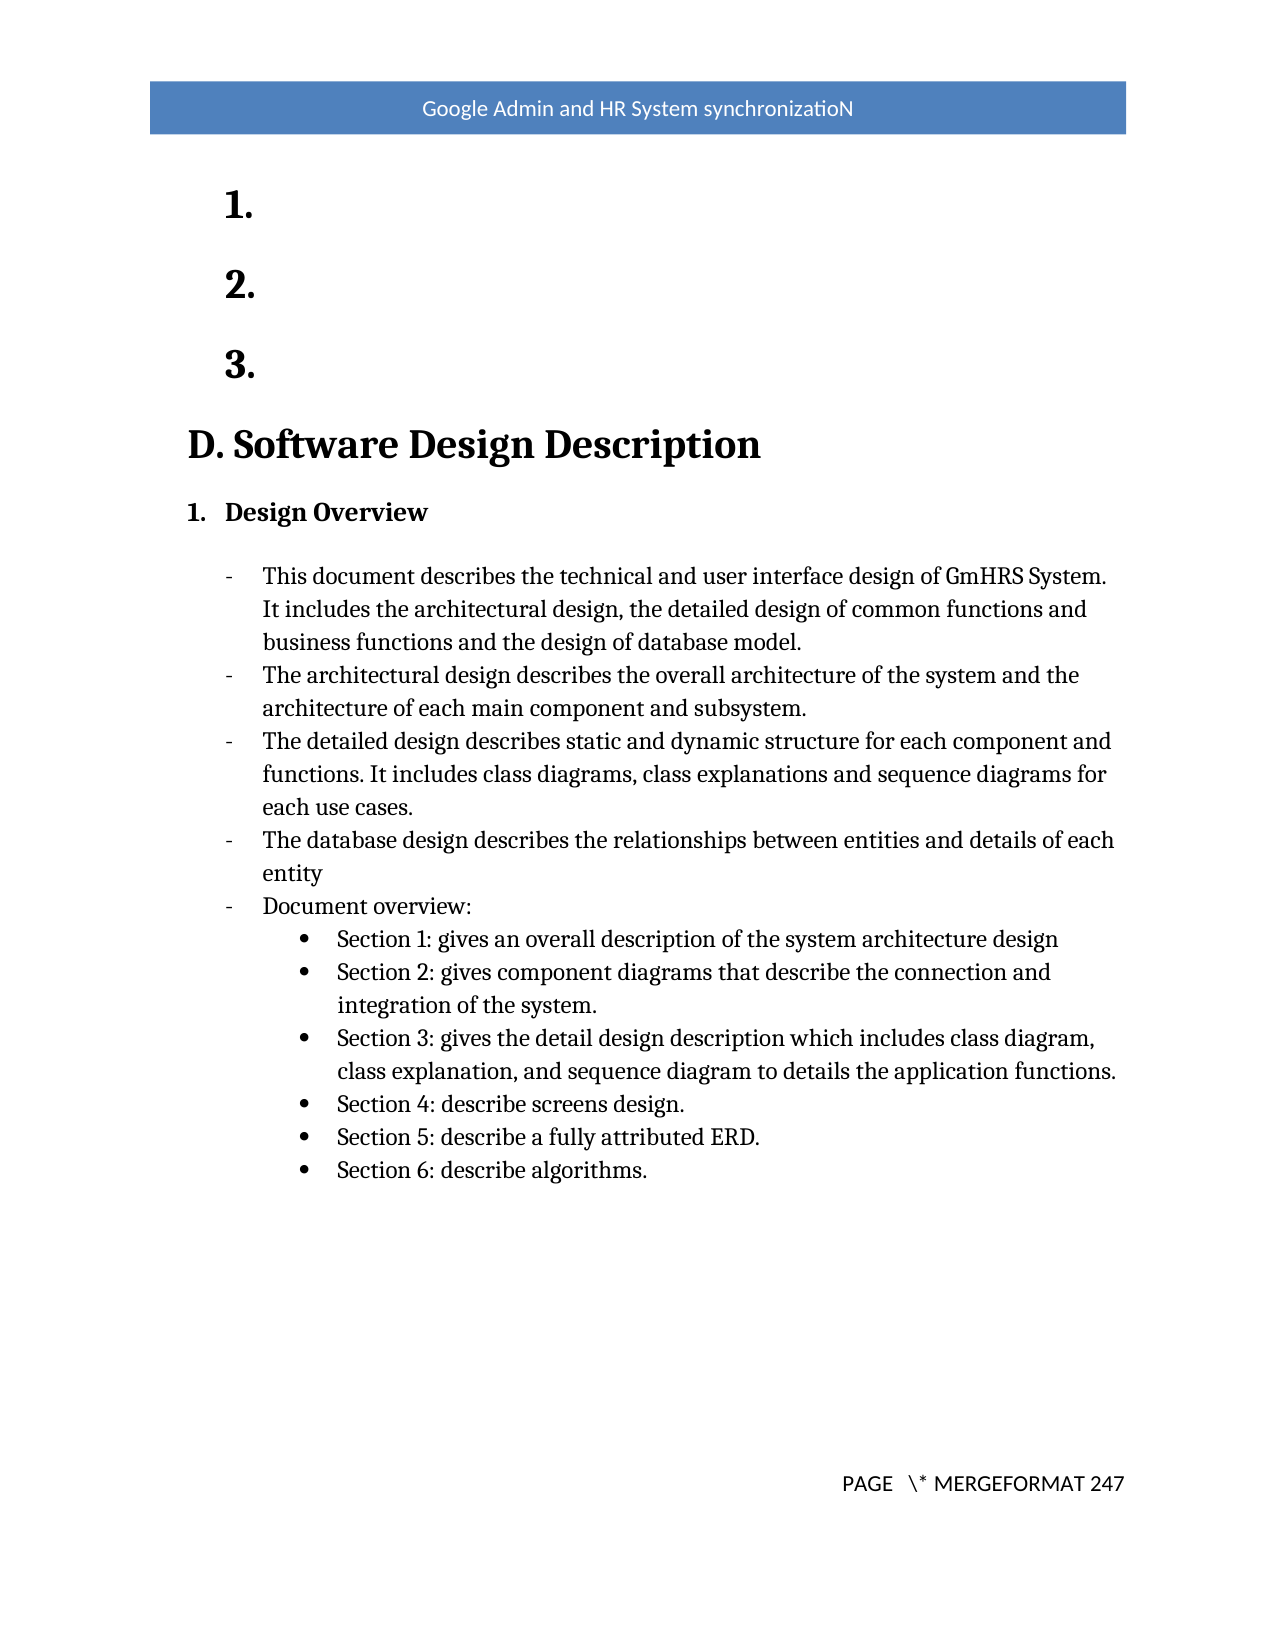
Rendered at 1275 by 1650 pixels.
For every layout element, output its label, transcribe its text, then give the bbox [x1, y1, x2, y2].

list Section 1: gives an overall description of the system architecture design [300, 925, 1125, 954]
list Section 5: describe a fully attributed ERD. [300, 1123, 1125, 1152]
list The database design describes the relationships between entities and details of each entity [225, 826, 1125, 888]
list Section 2: gives component diagrams that describe the connection and integration of the system. [300, 958, 1125, 1020]
list The architectural design describes the overall architecture of the system and the architecture of each main component and subsystem. [225, 661, 1125, 723]
subtitle D. Software Design Description [187, 421, 1125, 469]
subtitle Design Overview [187, 497, 1125, 528]
list Document overview: [225, 892, 1125, 921]
list Section 6: describe algorithms. [300, 1156, 1125, 1185]
list This document describes the technical and user interface design of GmHRS System. It includes the architectural design, the detailed design of common functions and business functions and the design of database model. [225, 562, 1125, 657]
list Section 4: describe screens design. [300, 1090, 1125, 1119]
list The detailed design describes static and dynamic structure for each component and functions. It includes class diagrams, class explanations and sequence diagrams for each use cases. [225, 727, 1125, 822]
list Section 3: gives the detail design description which includes class diagram, class explanation, and sequence diagram to details the application functions. [300, 1024, 1125, 1086]
